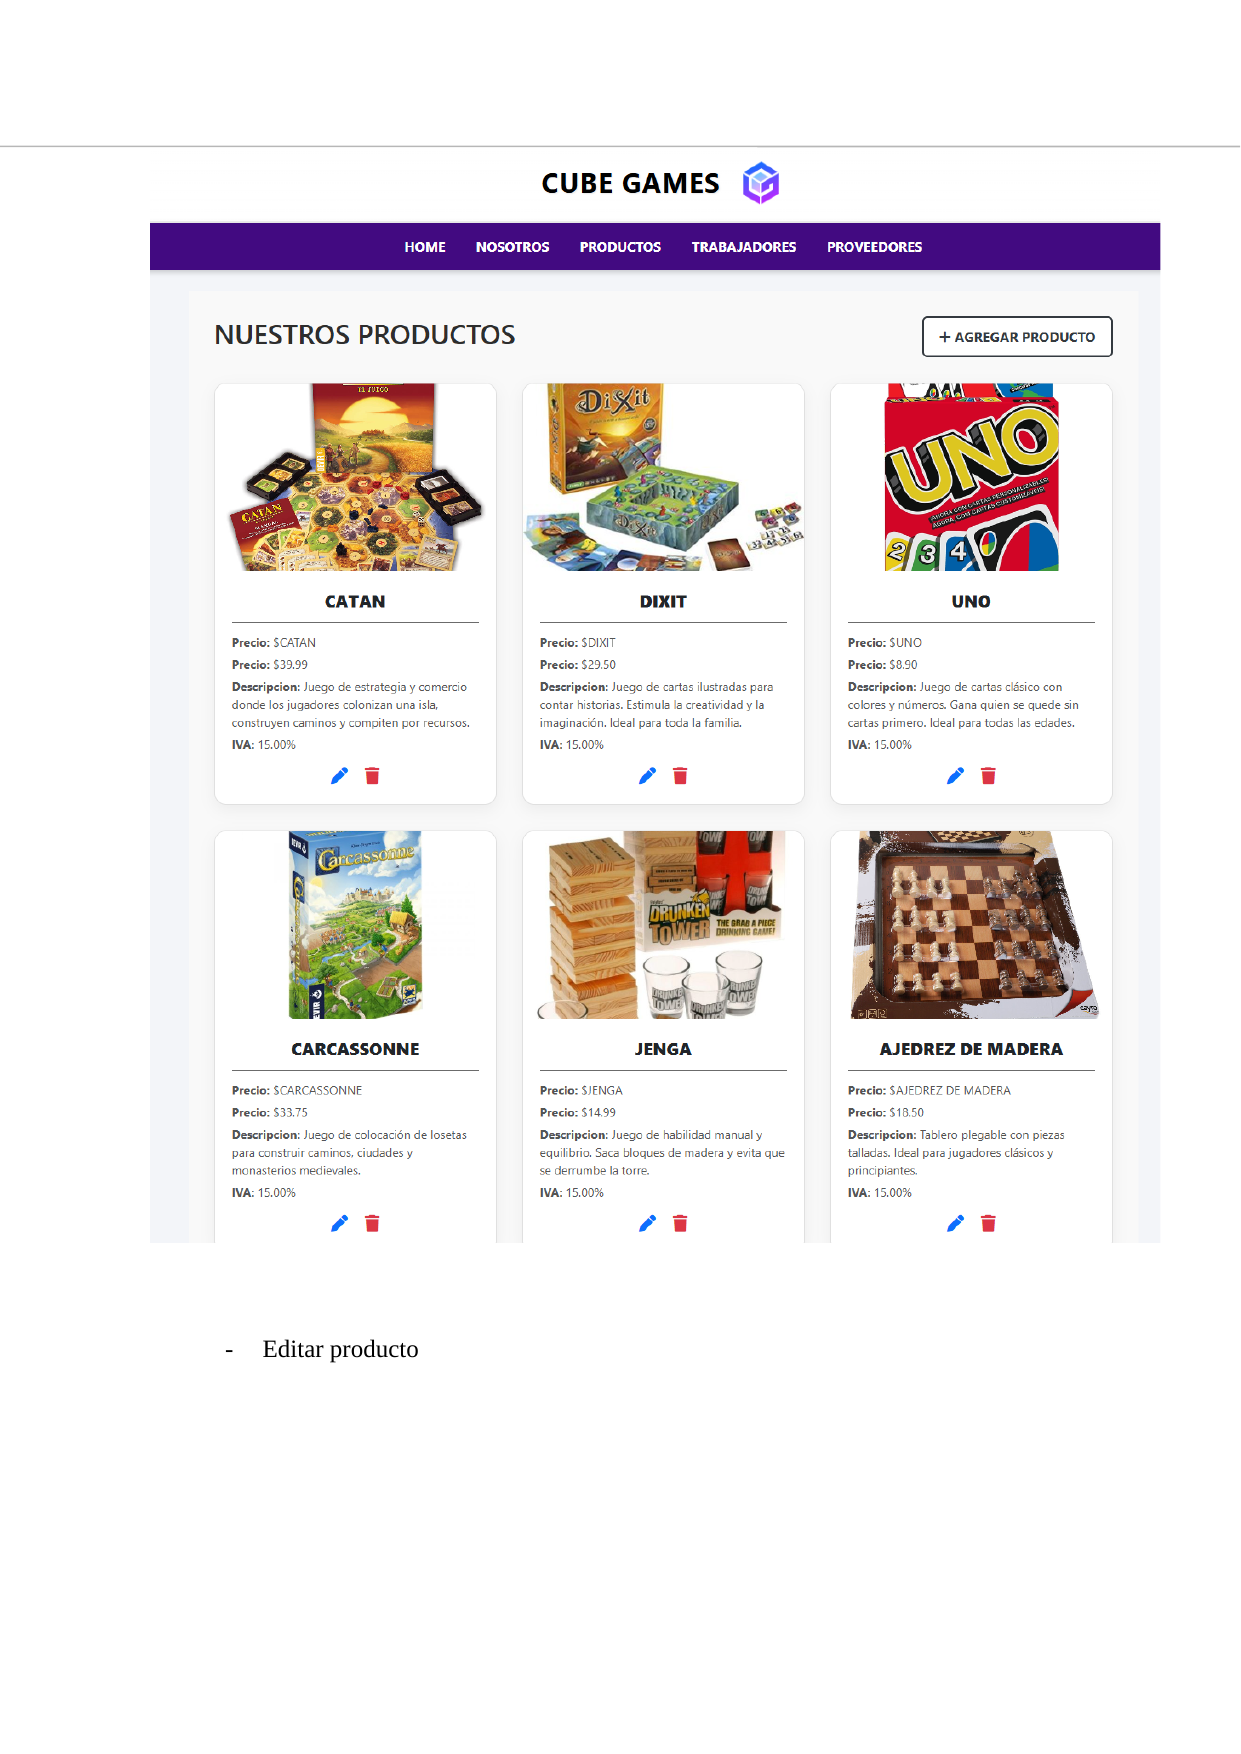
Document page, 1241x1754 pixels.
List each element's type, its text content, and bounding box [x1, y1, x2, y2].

list Editar producto [225, 1334, 1090, 1363]
picture [150, 150, 1161, 1243]
